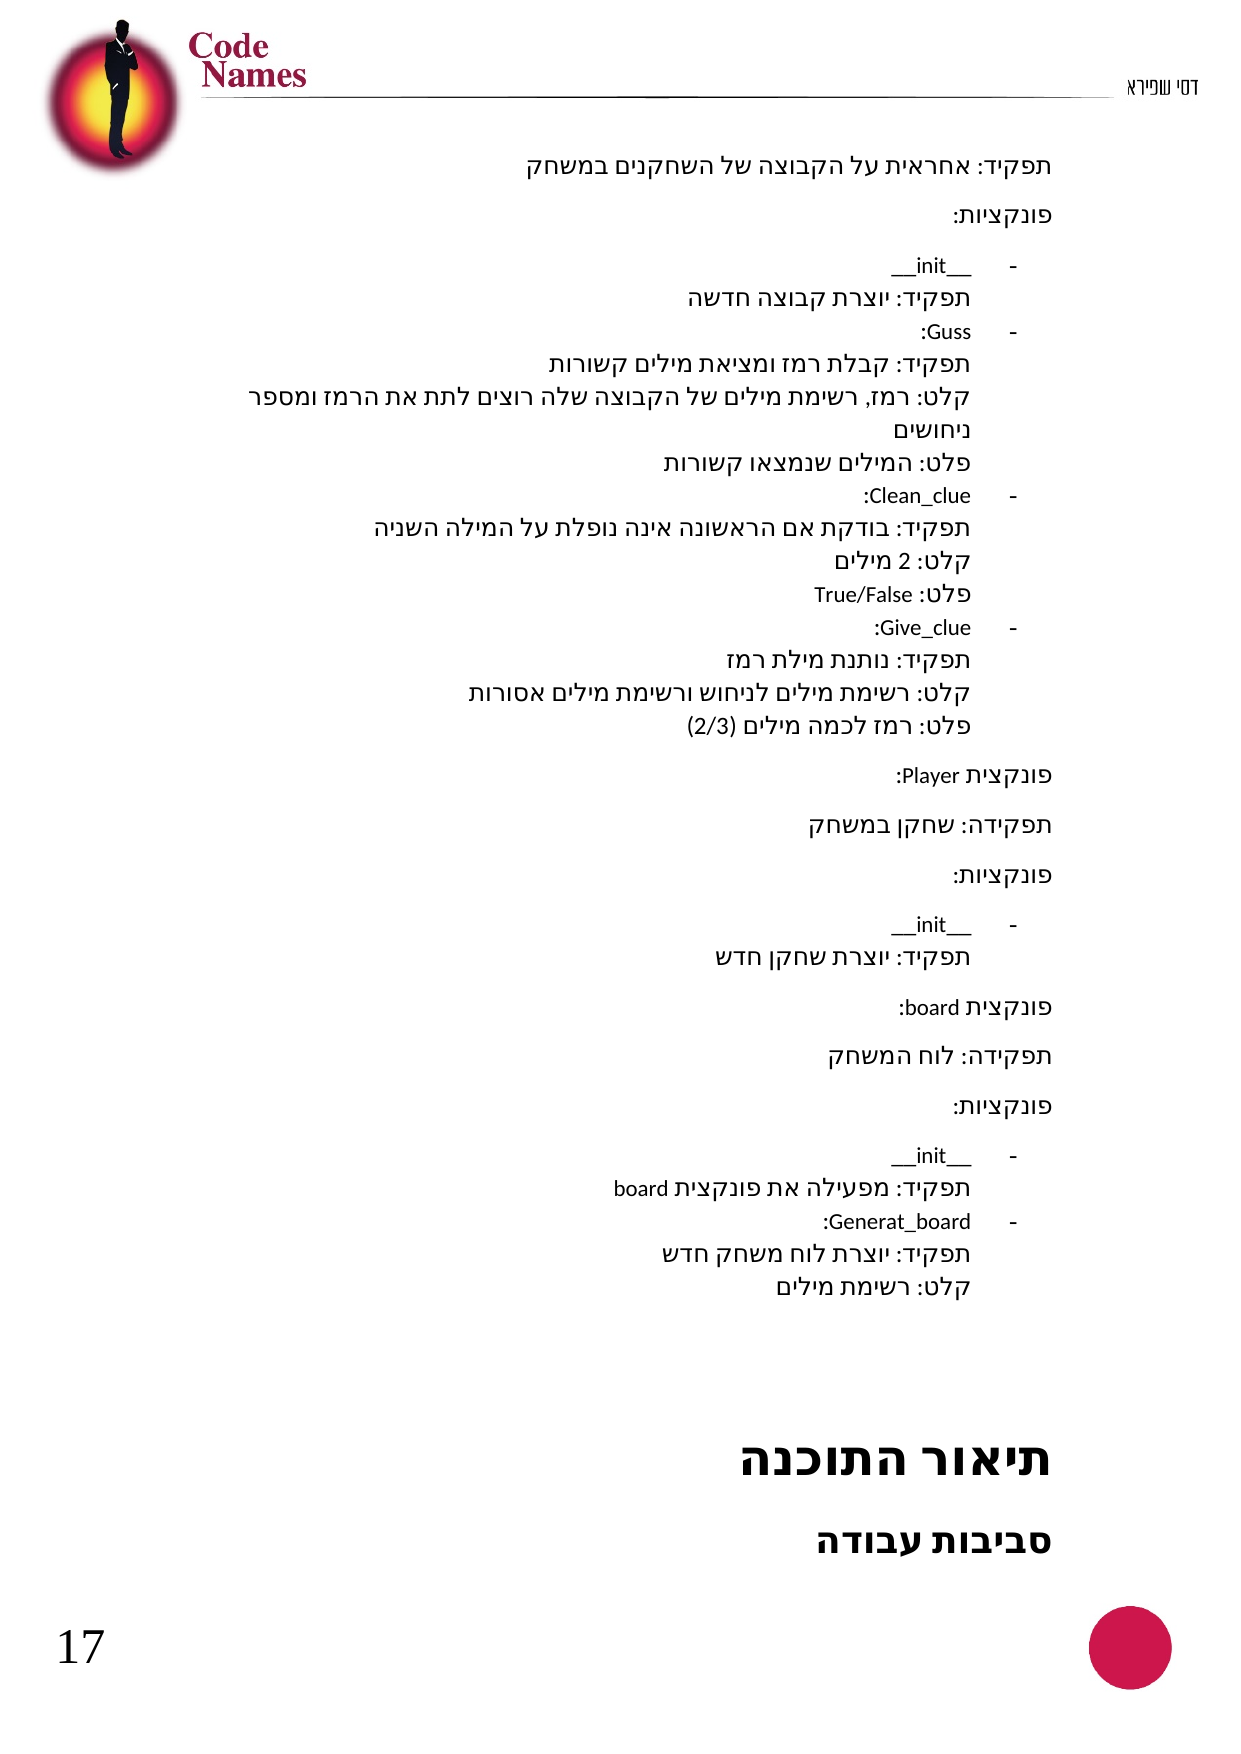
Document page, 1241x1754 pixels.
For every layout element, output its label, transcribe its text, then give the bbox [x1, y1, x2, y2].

list תפקיד: קבלת רמז ומציאת מילים קשורות [187, 348, 971, 378]
text פונקציות: [187, 199, 1053, 230]
text תפקידה: לוח המשחק [187, 1040, 1053, 1071]
list Give_clue: [187, 611, 1009, 642]
list __init__ [187, 249, 1009, 280]
list תפקיד: נותנת מילת רמז [187, 644, 971, 675]
picture [1067, 1581, 1196, 1714]
text פונקצית Player: [187, 759, 1053, 790]
list פלט: המילים שנמצאו קשורות [187, 447, 971, 477]
list __init__ [187, 1139, 1009, 1170]
list Guss: [187, 315, 1009, 346]
text תפקיד: אחראית על הקבוצה של השחקנים במשחק [187, 150, 1053, 181]
text פונקציות: [187, 1090, 1053, 1121]
list תפקיד: יוצרת קבוצה חדשה [187, 282, 971, 313]
list Generat_board: [187, 1205, 1009, 1236]
list __init__ [187, 908, 1009, 939]
list Clean_clue: [187, 479, 1009, 510]
list קלט: רשימת מילים [187, 1271, 971, 1302]
subtitle סביבות עבודה [187, 1517, 1053, 1563]
list קלט: רשימת מילים לניחוש ורשימת מילים אסורות [187, 677, 971, 708]
picture [0, 0, 1234, 189]
text פונקצית board: [187, 991, 1053, 1021]
subtitle תיאור התוכנה [187, 1427, 1053, 1488]
text פונקציות: [187, 859, 1053, 889]
list קלט: 2 מילים [187, 545, 971, 576]
list פלט: True/False [187, 578, 971, 609]
list פלט: רמז לכמה מילים (2/3) [187, 710, 971, 741]
list תפקיד: מפעילה את פונקצית board [187, 1172, 971, 1203]
list תפקיד: יוצרת לוח משחק חדש [187, 1238, 971, 1269]
list תפקיד: בודקת אם הראשונה אינה נופלת על המילה השניה [187, 512, 971, 543]
list קלט: רמז, רשימת מילים של הקבוצה שלה רוצים לתת את הרמז ומספר ניחושים [187, 381, 971, 444]
text תפקידה: שחקן במשחק [187, 809, 1053, 840]
list תפקיד: יוצרת שחקן חדש [187, 941, 971, 972]
